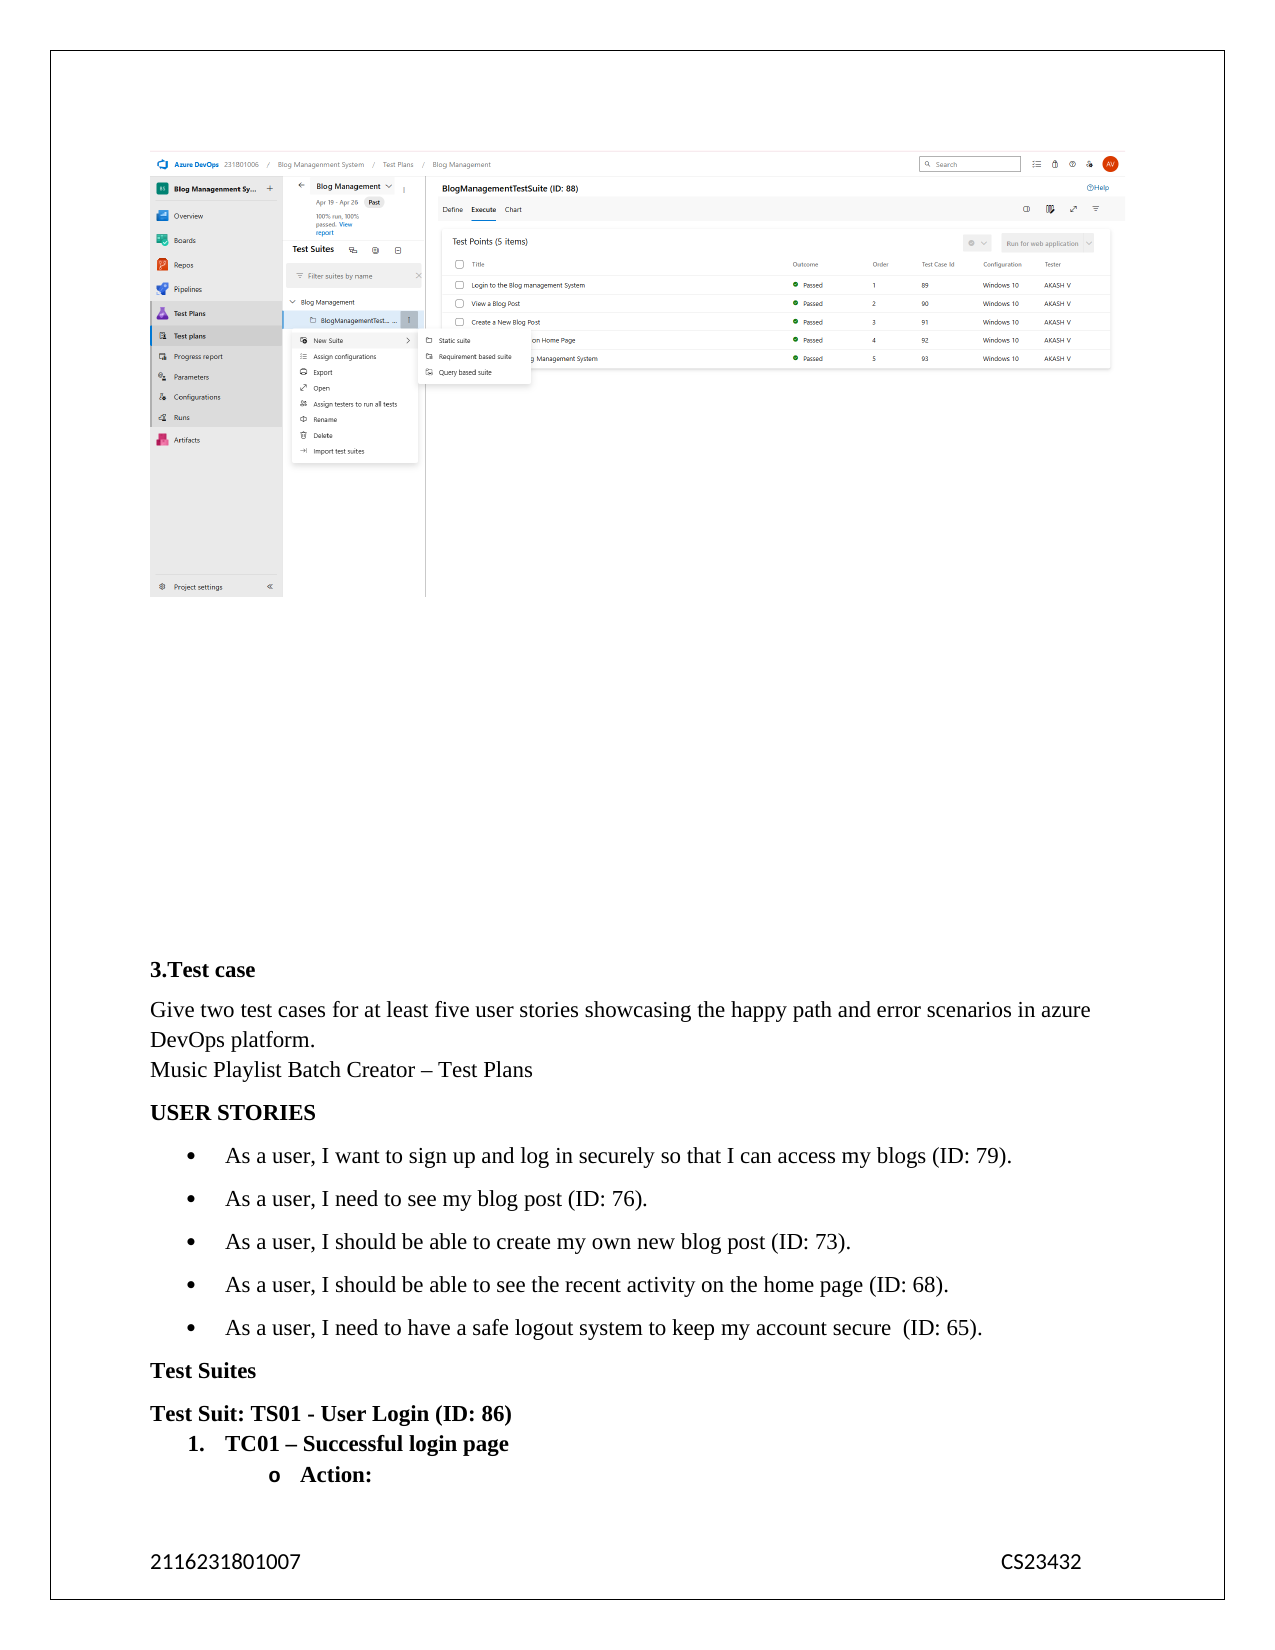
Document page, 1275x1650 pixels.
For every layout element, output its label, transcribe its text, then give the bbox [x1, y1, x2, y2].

text Test Suites [150, 1357, 1125, 1384]
list TC01 – Successful login page [187, 1431, 1125, 1457]
list Action: [268, 1461, 1125, 1488]
text USER STORIES [150, 1099, 1125, 1126]
picture [150, 150, 1125, 597]
list As a user, I should be able to see the recent activity on the home page (ID: 68). [187, 1271, 1125, 1298]
text Music Playlist Batch Creator – Test Plans [150, 1056, 1125, 1082]
list As a user, I want to sign up and log in securely so that I can access my blogs (ID: 79). [187, 1142, 1125, 1168]
list As a user, I should be able to create my own new blog post (ID: 73). [187, 1228, 1125, 1254]
text Give two test cases for at least five user stories showcasing the happy path and error scenarios in azure DevOps platform. [150, 996, 1125, 1052]
list As a user, I need to have a safe logout system to keep my account secure (ID: 65). [187, 1314, 1125, 1341]
text 3.Test case [150, 956, 1125, 983]
list As a user, I need to see my blog post (ID: 76). [187, 1185, 1125, 1212]
text Test Suit: TS01 - User Login (ID: 86) [150, 1400, 1125, 1427]
